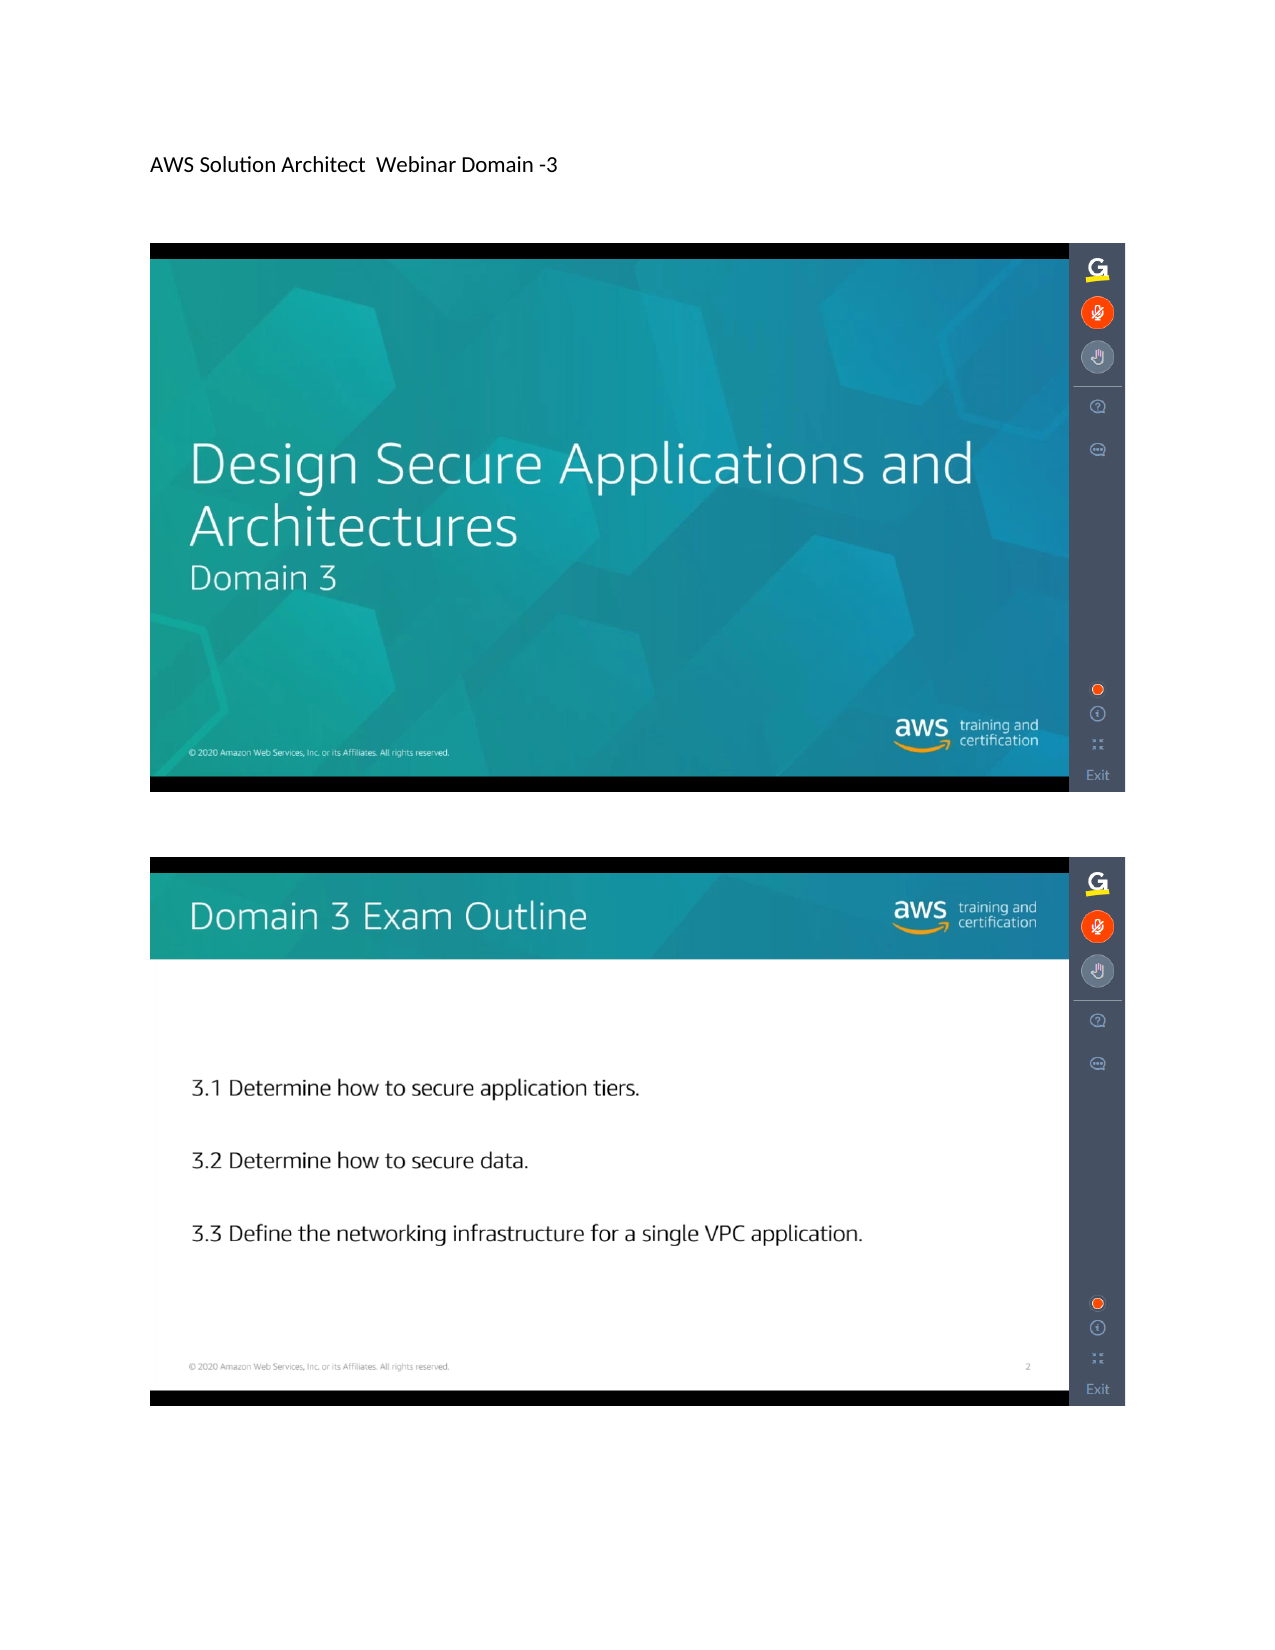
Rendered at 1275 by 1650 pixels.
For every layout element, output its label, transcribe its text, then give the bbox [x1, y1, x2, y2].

picture [150, 857, 1125, 1406]
text AWS Solution Architect Webinar Domain -3 [150, 150, 1125, 178]
picture [150, 243, 1125, 792]
